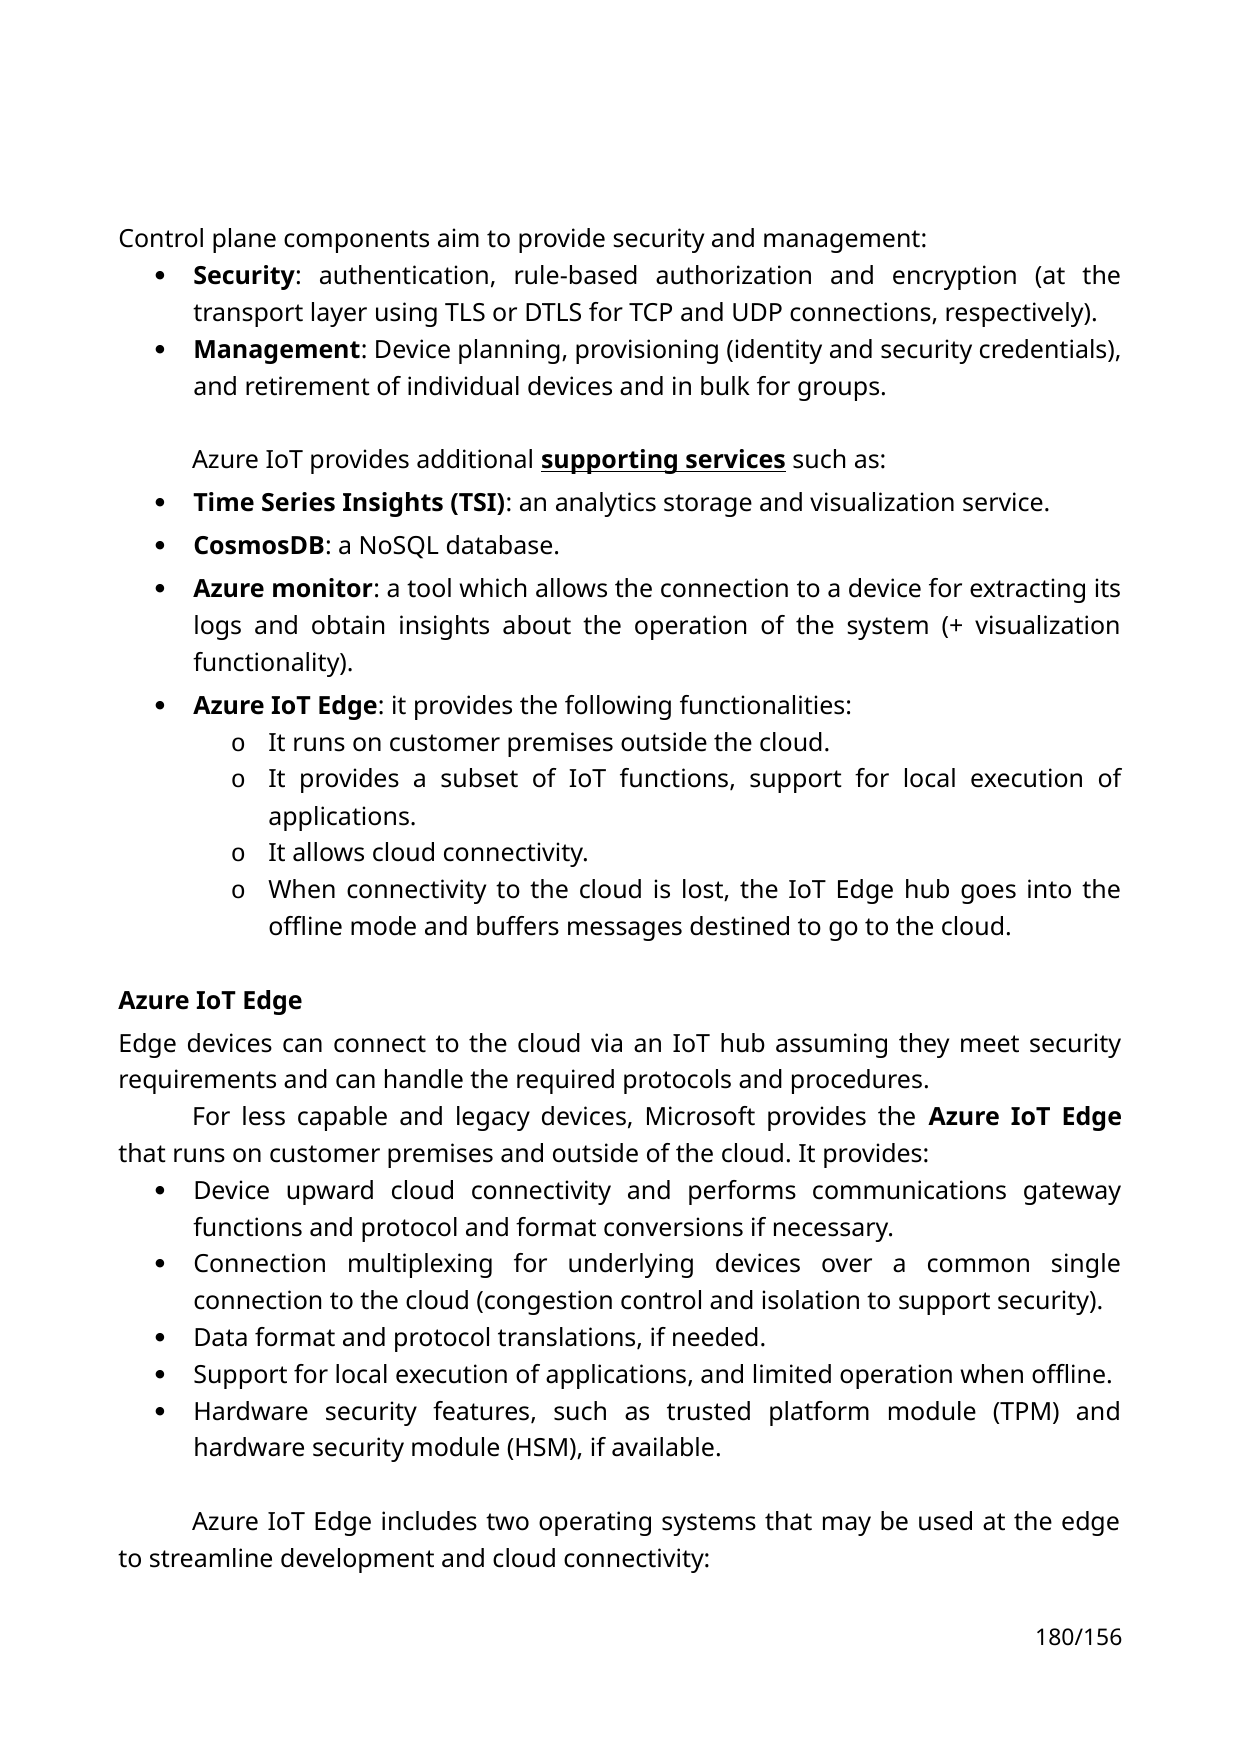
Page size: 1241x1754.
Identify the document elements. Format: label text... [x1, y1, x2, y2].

list It runs on customer premises outside the cloud. [231, 724, 1122, 758]
list It allows cloud connectivity. [231, 835, 1122, 869]
list Azure IoT Edge includes two operating systems that may be used at the edge to streamline development and cloud connectivity: [118, 1503, 1122, 1574]
list Connection multiplexing for underlying devices over a common single connection to the cloud (congestion control and isolation to support security). [156, 1246, 1122, 1317]
list CosmosDB: a NoSQL database. [156, 528, 1122, 562]
list Device upward cloud connectivity and performs communications gateway functions and protocol and format conversions if necessary. [156, 1172, 1122, 1243]
list Time Series Insights (TSI): an analytics storage and visualization service. [156, 485, 1122, 519]
list Security: authentication, rule-based authorization and encryption (at the transport layer using TLS or DTLS for TCP and UDP connections, respectively). [156, 258, 1122, 329]
list Hardware security features, such as trusted platform module (TPM) and hardware security module (HSM), if available. [156, 1393, 1122, 1464]
list Azure monitor: a tool which allows the connection to a device for extracting its logs and obtain insights about the operation of the system (+ visualization functionality). [156, 571, 1122, 678]
list Azure IoT Edge: it provides the following functionalities: [156, 687, 1122, 721]
text Azure IoT Edge [118, 982, 1122, 1016]
list Azure IoT provides additional supporting services such as: [118, 442, 1122, 476]
list When connectivity to the cloud is lost, the IoT Edge hub goes into the offline mode and buffers messages destined to go to the cloud. [231, 872, 1122, 943]
list Data format and protocol translations, if needed. [156, 1319, 1122, 1354]
text Edge devices can connect to the cloud via an IoT hub assuming they meet security requirements and can handle the required protocols and procedures. [118, 1025, 1122, 1096]
list Management: Device planning, provisioning (identity and security credentials), and retirement of individual devices and in bulk for groups. [156, 331, 1122, 402]
list It provides a subset of IoT functions, support for local execution of applications. [231, 761, 1122, 832]
list Support for local execution of applications, and limited operation when offline. [156, 1356, 1122, 1390]
text Control plane components aim to provide security and management: [118, 221, 1122, 255]
list For less capable and legacy devices, Microsoft provides the Azure IoT Edge that runs on customer premises and outside of the cloud. It provides: [118, 1099, 1122, 1170]
